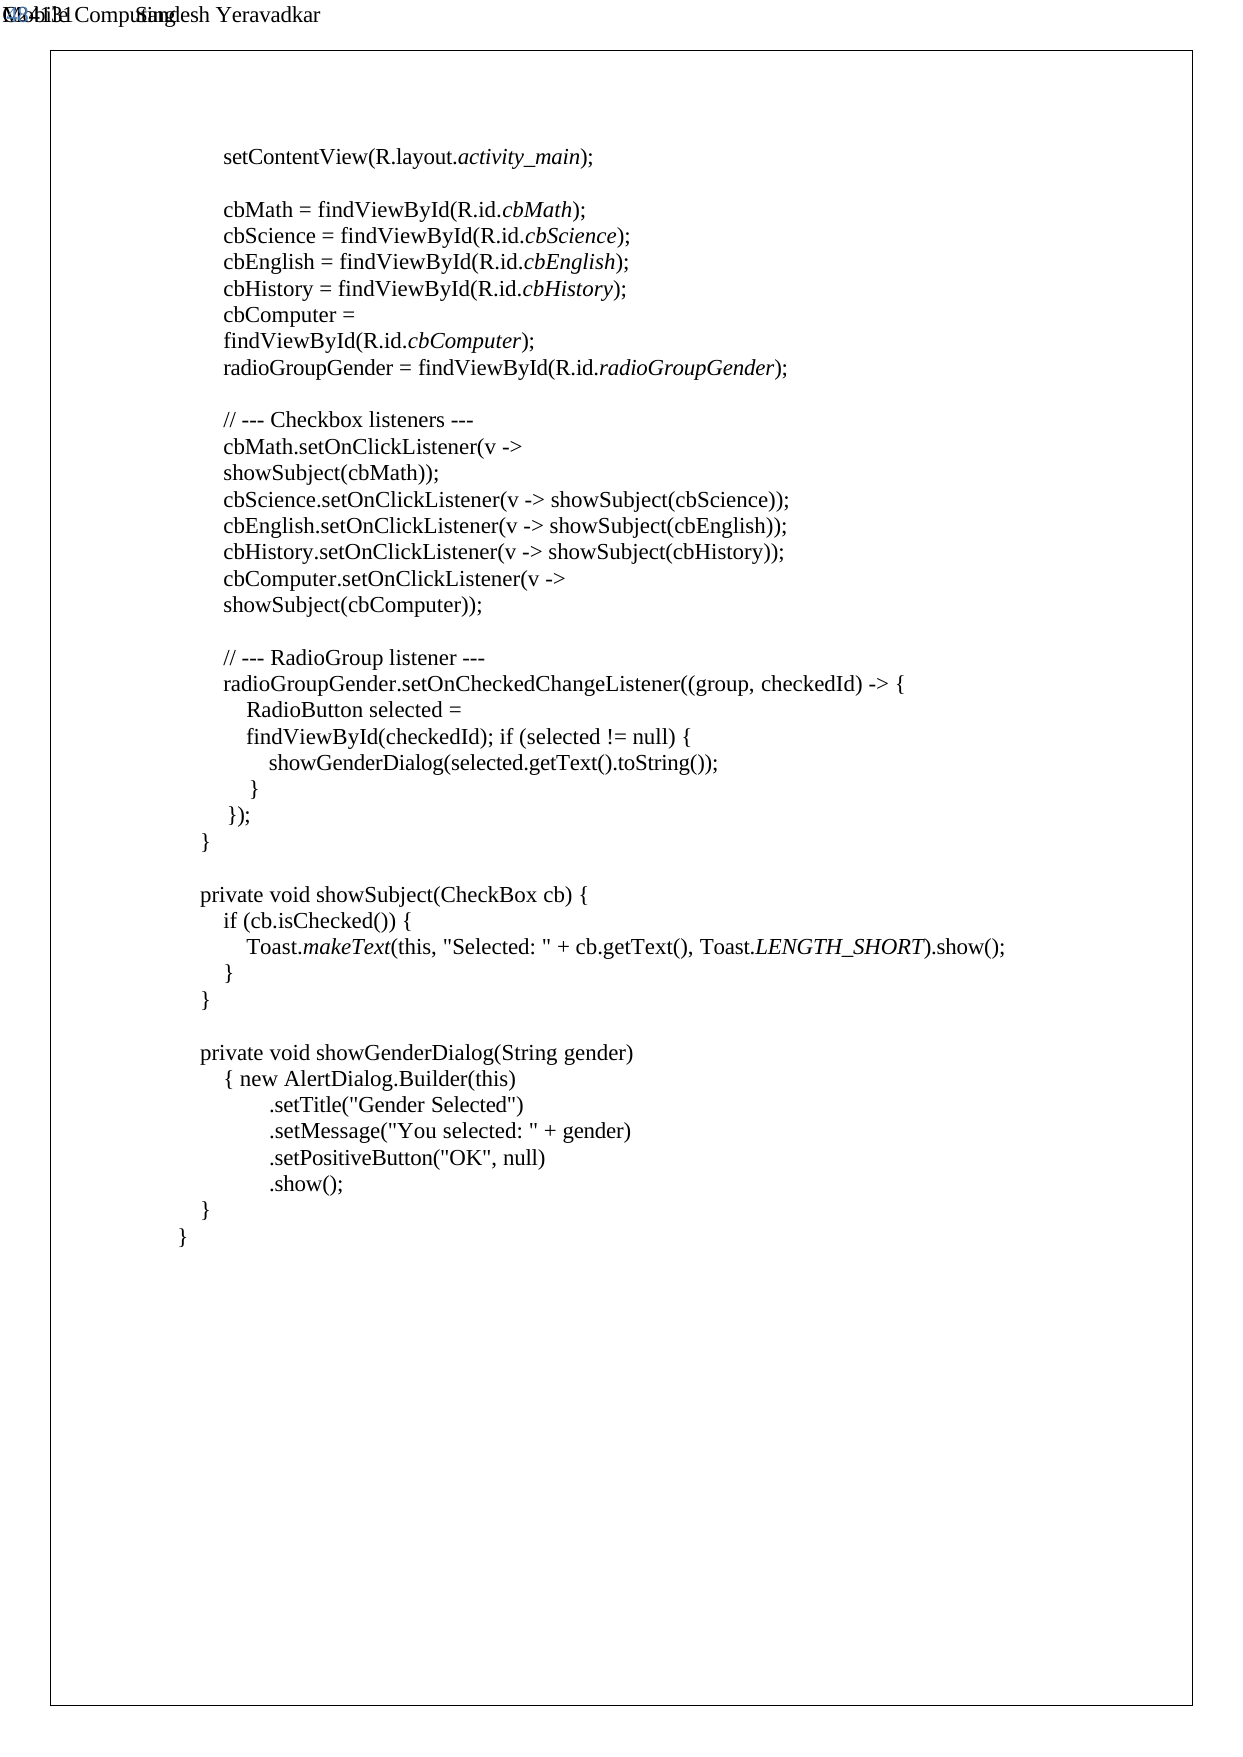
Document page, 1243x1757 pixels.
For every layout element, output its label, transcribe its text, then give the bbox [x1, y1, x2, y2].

text private void showSubject(CheckBox cb) { if (cb.isChecked()) { [200, 881, 591, 934]
text // --- Checkbox listeners --- cbMath.setOnClickListener(v -> showSubject(cbMath)); [223, 407, 744, 486]
text .setTitle("Gender Selected") [269, 1091, 1184, 1118]
text .show(); [269, 1170, 1184, 1197]
text setContentView(R.layout.activity_main); [223, 143, 1184, 169]
text } [177, 1223, 1184, 1249]
text private void showGenderDialog(String gender) { new AlertDialog.Builder(this) [200, 1039, 680, 1091]
text } [200, 1197, 1184, 1223]
text Toast.makeText(this, "Selected: " + cb.getText(), Toast.LENGTH_SHORT).show(); [246, 934, 1184, 960]
text } [133, 775, 261, 802]
text showGenderDialog(selected.getText().toString()); [269, 749, 1184, 775]
text RadioButton selected = findViewById(checkedId); if (selected != null) { [246, 697, 715, 749]
text } [223, 960, 1184, 986]
text .setPositiveButton("OK", null) [269, 1144, 1184, 1170]
text // --- RadioGroup listener --- radioGroupGender.setOnCheckedChangeListener((group, checkedId) -> { [223, 644, 999, 697]
text } [200, 828, 1184, 855]
text }); [133, 802, 251, 828]
text } [200, 986, 1184, 1012]
text radioGroupGender = findViewById(R.id.radioGroupGender); [223, 354, 1184, 380]
text cbMath = findViewById(R.id.cbMath); cbScience = findViewById(R.id.cbScience); cbEnglish = findViewById(R.id.cbEnglish); cbHistory = findViewById(R.id.cbHistory); cbComputer = findViewById(R.id.cbComputer); [223, 196, 672, 354]
text .setMessage("You selected: " + gender) [269, 1118, 1184, 1144]
text cbScience.setOnClickListener(v -> showSubject(cbScience)); cbEnglish.setOnClickListener(v -> showSubject(cbEnglish)); cbHistory.setOnClickListener(v -> showSubject(cbHistory)); cbComputer.setOnClickListener(v -> showSubject(cbComputer)); [223, 486, 830, 617]
